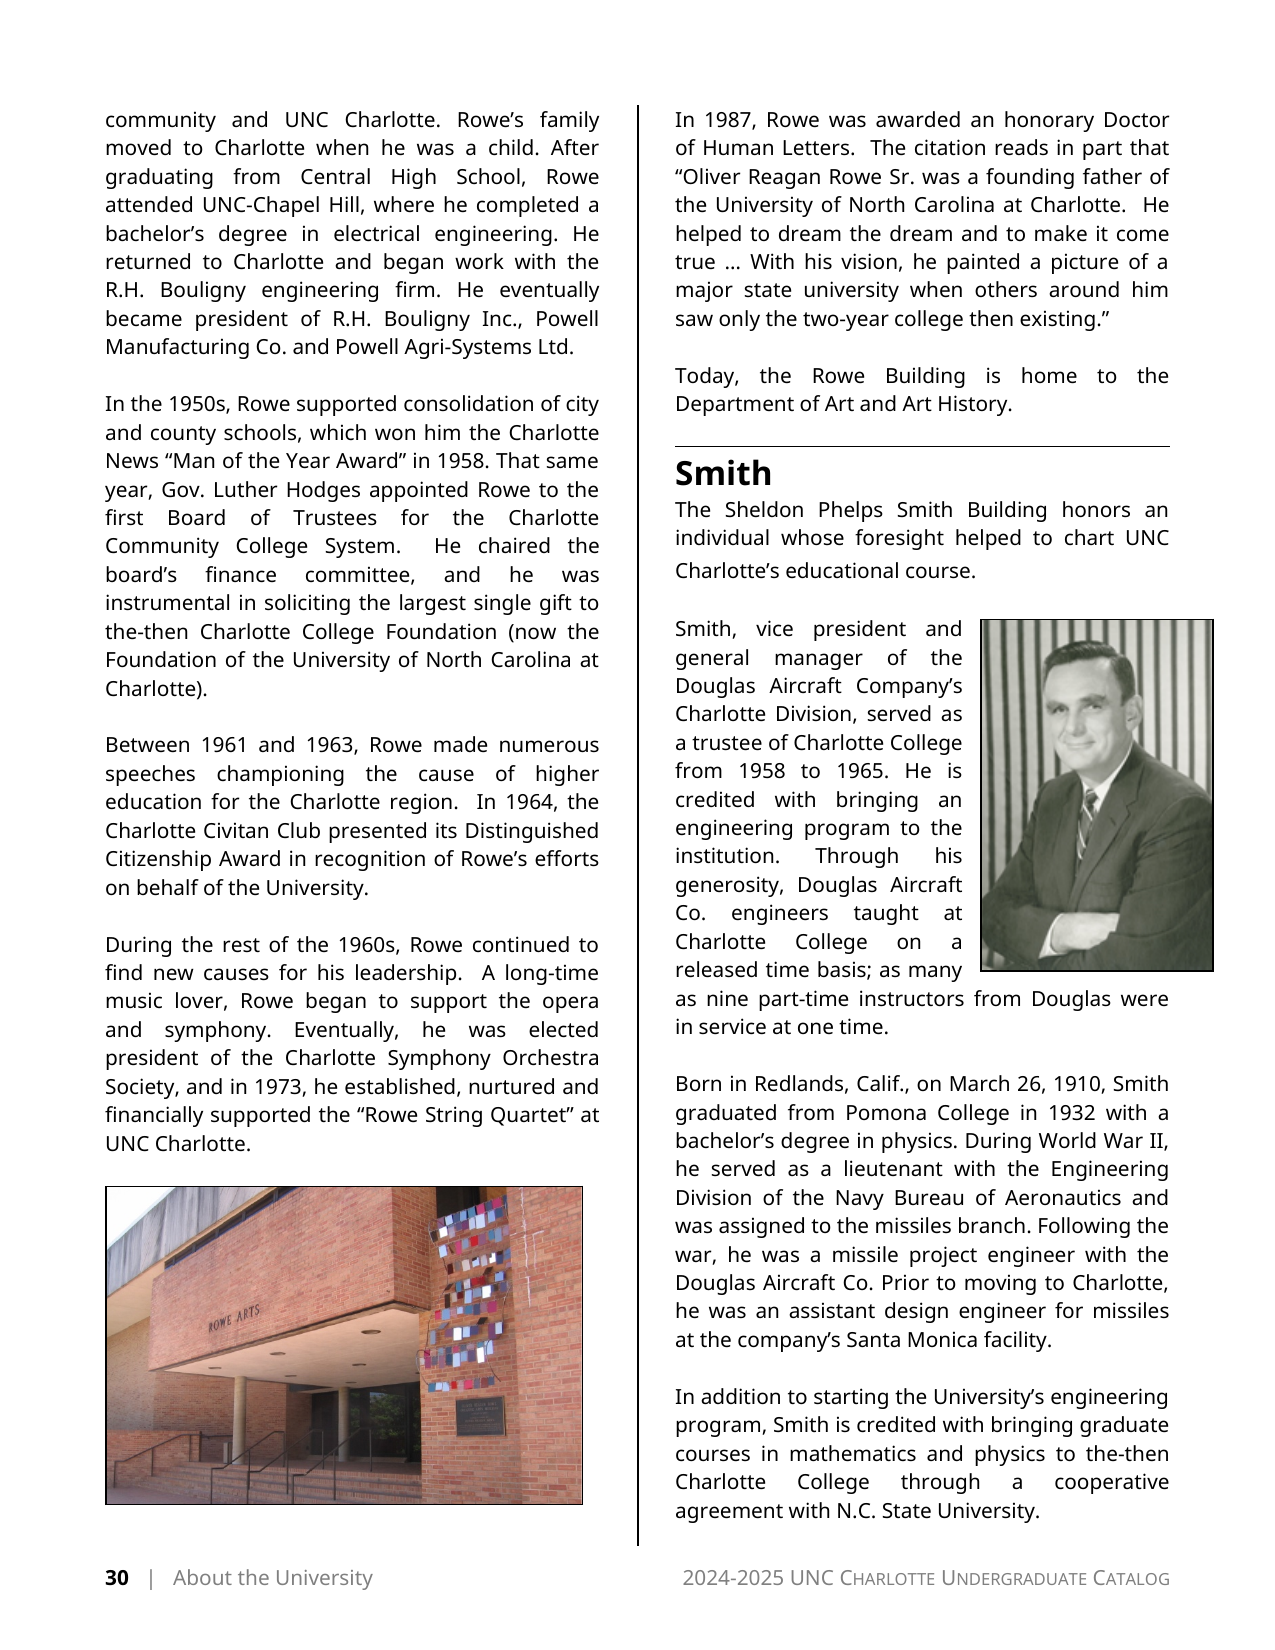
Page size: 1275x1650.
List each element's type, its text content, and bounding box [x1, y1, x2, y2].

text During the rest of the 1960s, Rowe continued to find new causes for his leadership. A long-time music lover, Rowe began to support the opera and symphony. Eventually, he was elected president of the Charlotte Symphony Orchestra Society, and in 1973, he established, nurtured and financially supported the “Rowe String Quartet” at UNC Charlotte. [105, 930, 600, 1157]
text In the 1950s, Rowe supported consolidation of city and county schools, which won him the Charlotte News “Man of the Year Award” in 1958. That same year, Gov. Luther Hodges appointed Rowe to the first Board of Trustees for the Charlotte Community College System. He chaired the board’s finance committee, and he was instrumental in soliciting the largest single gift to the-then Charlotte College Foundation (now the Foundation of the University of North Carolina at Charlotte). [105, 389, 600, 702]
text In addition to starting the University’s engineering program, Smith is credited with bringing graduate courses in mathematics and physics to the-then Charlotte College through a cooperative agreement with N.C. State University. [675, 1382, 1170, 1524]
text Today, the Rowe Building is home to the Department of Art and Art History. [675, 361, 1170, 418]
text The Sheldon Phelps Smith Building honors an individual whose foresight helped to chart UNC Charlotte’s educational course. [675, 495, 1170, 586]
picture [982, 620, 1212, 970]
picture [107, 1187, 582, 1504]
text Born in Redlands, Calif., on March 26, 1910, Smith graduated from Pomona College in 1932 with a bachelor’s degree in physics. During World War II, he served as a lieutenant with the Engineering Division of the Navy Bureau of Aeronautics and was assigned to the missiles branch. Following the war, he was a missile project engineer with the Douglas Aircraft Co. Prior to moving to Charlotte, he was an assistant design engineer for missiles at the company’s Santa Monica facility. [675, 1069, 1170, 1353]
text Smith [675, 447, 1170, 495]
text Between 1961 and 1963, Rowe made numerous speeches championing the cause of higher education for the Charlotte region. In 1964, the Charlotte Civitan Club presented its Distinguished Citizenship Award in recognition of Rowe’s efforts on behalf of the University. [105, 731, 600, 901]
text In 1987, Rowe was awarded an honorary Doctor of Human Letters. The citation reads in part that “Oliver Reagan Rowe Sr. was a founding father of the University of North Carolina at Charlotte. He helped to dream the dream and to make it come true … With his vision, he painted a picture of a major state university when others around him saw only the two-year college then existing.” [675, 105, 1170, 332]
